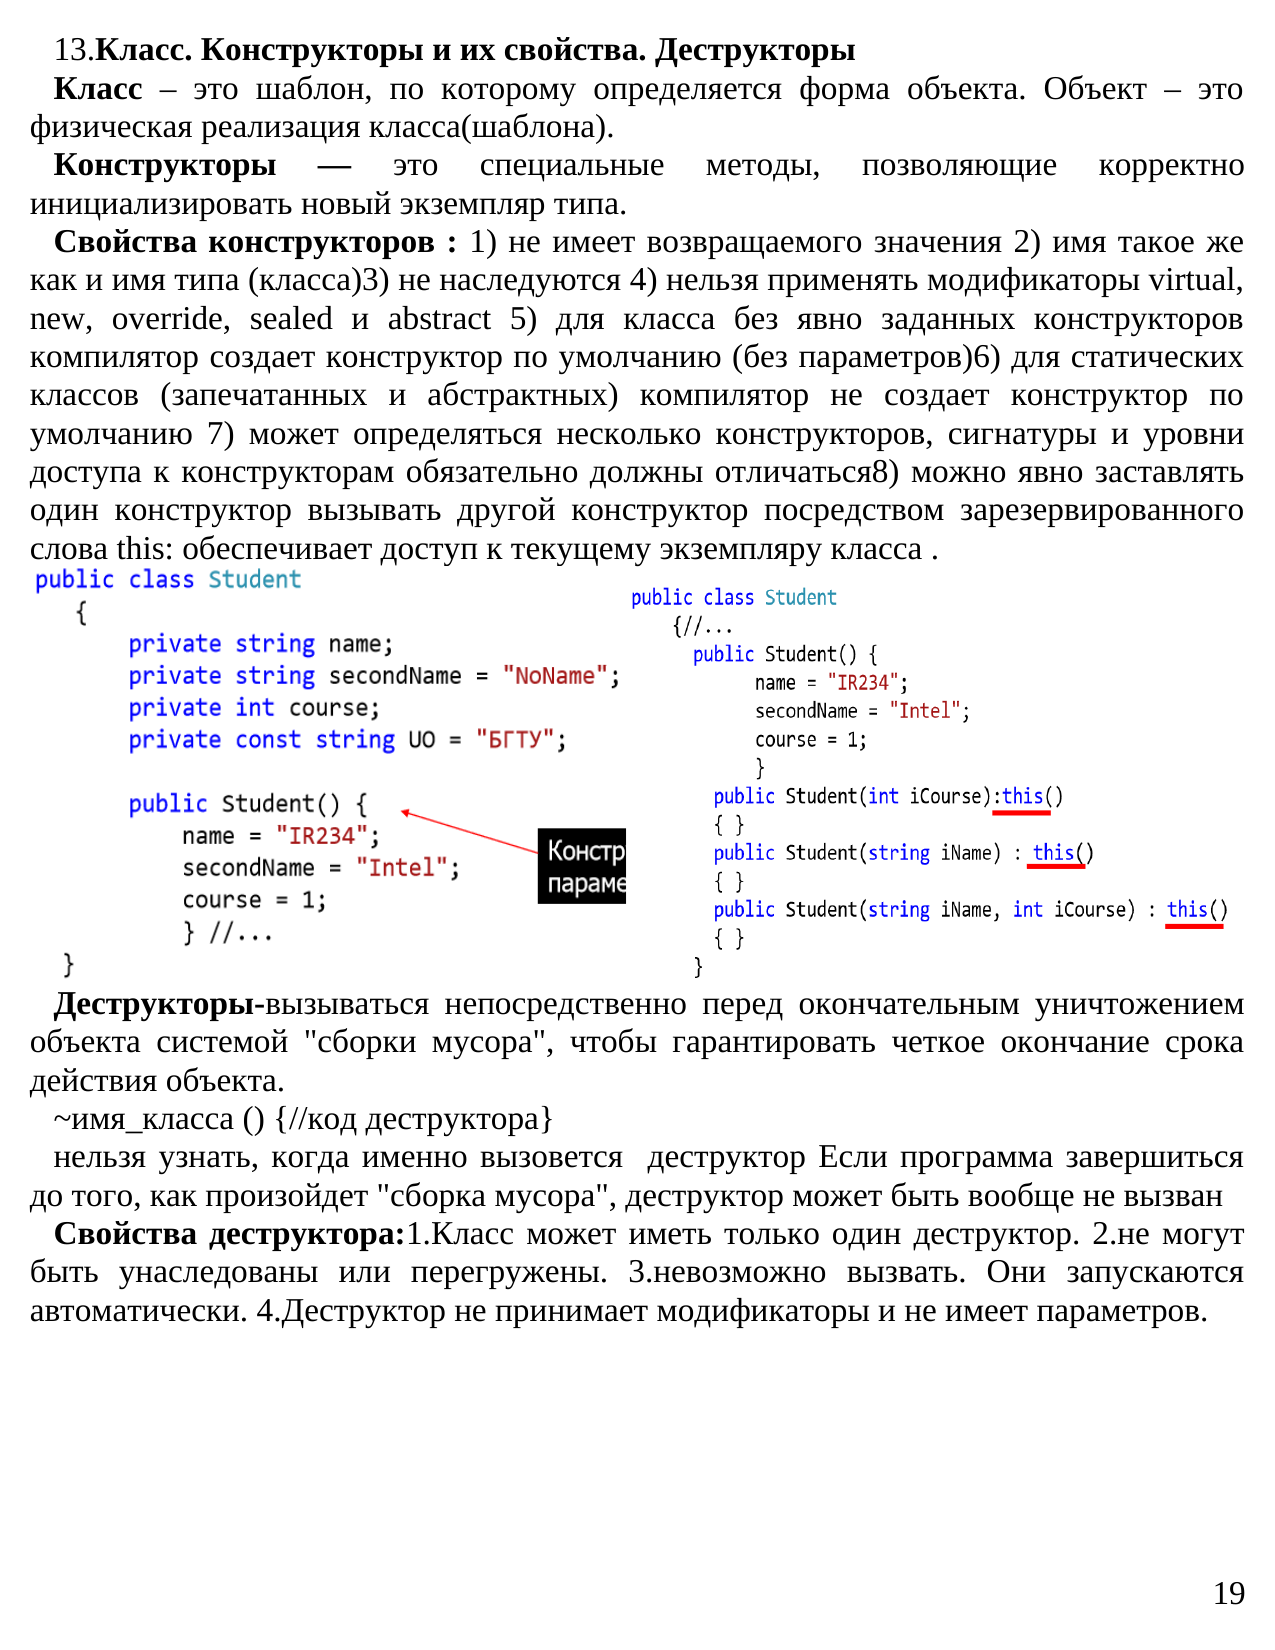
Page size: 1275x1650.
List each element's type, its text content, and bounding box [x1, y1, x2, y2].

text Класс – это шаблон, по которому определяется форма объекта. Объект – это физическая реализация класса(шаблона). [29, 68, 1245, 144]
text нельзя узнать, когда именно вызовется деструктор Если программа завершиться до того, как произойдет "сборка мусора", деструктор может быть вообще не вызван [29, 1137, 1245, 1213]
subtitle Класс. Конструкторы и их свойства. Деструкторы [29, 29, 1245, 68]
text Свойства конструкторов : 1) не имеет возвращаемого значения 2) имя такое же как и имя типа (класса)3) не наследуются 4) нельзя применять модификаторы virtual, new, override, sealed и abstract 5) для класса без явно заданных конструкторов компилятор создает конструктор по умолчанию (без параметров)6) для статических классов (запечатанных и абстрактных) компилятор не создает конструктор по умолчанию 7) может определяться несколько конструкторов, сигнатуры и уровни доступа к конструкторам обязательно должны отличаться8) можно явно заставлять один конструктор вызывать другой конструктор посредством зарезервированного слова this: обеспечивает доступ к текущему экземпляру класса . [29, 221, 1245, 566]
text Деструкторы-вызываться непосредственно перед окончательным уничтожением объекта системой "сборки мусора", чтобы гарантировать четкое окончание срока действия объекта. [29, 984, 1245, 1098]
text ~имя_класса () {//код деструктора} [29, 1098, 1245, 1137]
text Конструкторы — это специальные методы, позволяющие корректно инициализировать новый экземпляр типа. [29, 144, 1245, 221]
picture [29, 566, 1245, 984]
text Свойства деструктора:1.Класс может иметь только один деструктор. 2.не могут быть унаследованы или перегружены. 3.невозможно вызвать. Они запускаются автоматически. 4.Деструктор не принимает модификаторы и не имеет параметров. [29, 1213, 1245, 1328]
